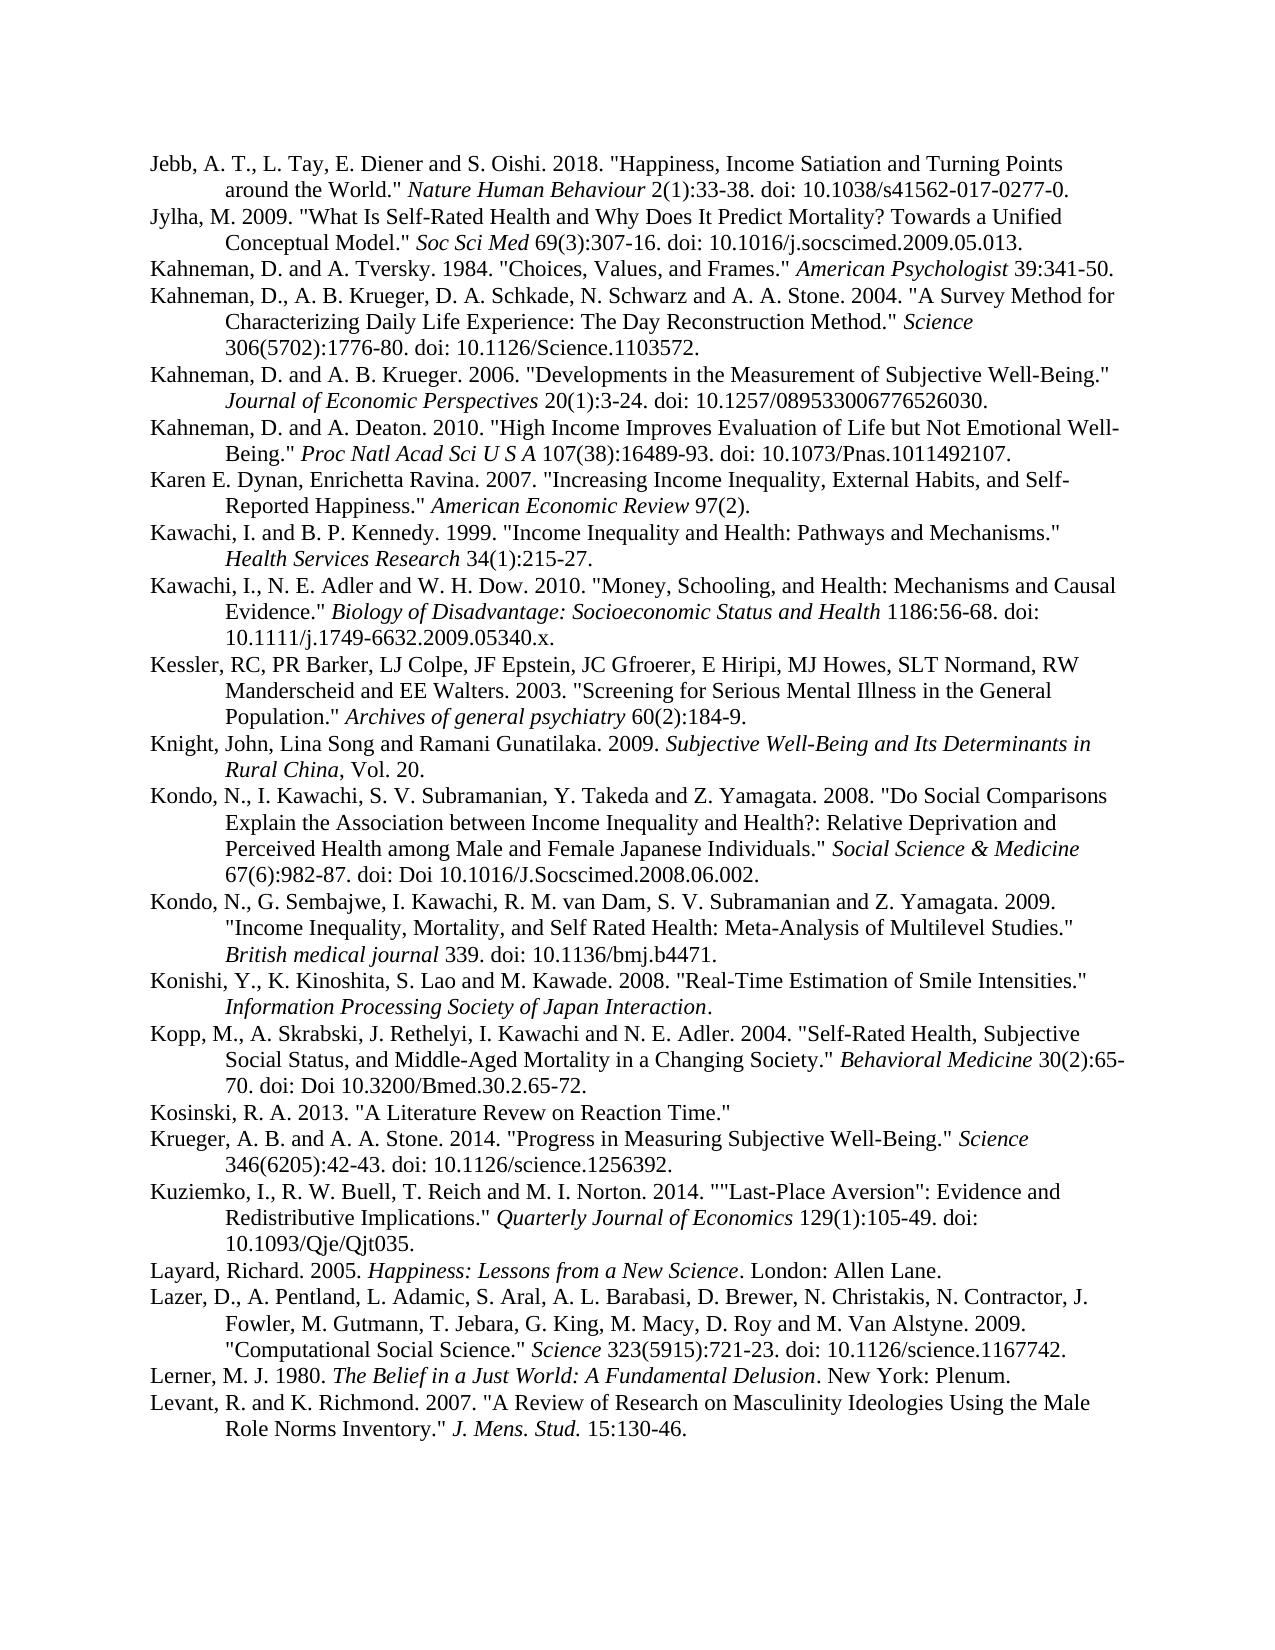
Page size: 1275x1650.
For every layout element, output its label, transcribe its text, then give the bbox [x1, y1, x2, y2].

text Kuziemko, I., R. W. Buell, T. Reich and M. I. Norton. 2014. ""Last-Place Aversion": Evidence and Redistributive Implications." Quarterly Journal of Economics 129(1):105-49. doi: 10.1093/Qje/Qjt035. [150, 1178, 1125, 1257]
text Kahneman, D. and A. B. Krueger. 2006. "Developments in the Measurement of Subjective Well-Being." Journal of Economic Perspectives 20(1):3-24. doi: 10.1257/089533006776526030. [150, 361, 1125, 413]
text Krueger, A. B. and A. A. Stone. 2014. "Progress in Measuring Subjective Well-Being." Science 346(6205):42-43. doi: 10.1126/science.1256392. [150, 1125, 1125, 1178]
text Kahneman, D., A. B. Krueger, D. A. Schkade, N. Schwarz and A. A. Stone. 2004. "A Survey Method for Characterizing Daily Life Experience: The Day Reconstruction Method." Science 306(5702):1776-80. doi: 10.1126/Science.1103572. [150, 282, 1125, 361]
text Kopp, M., A. Skrabski, J. Rethelyi, I. Kawachi and N. E. Adler. 2004. "Self-Rated Health, Subjective Social Status, and Middle-Aged Mortality in a Changing Society." Behavioral Medicine 30(2):65-70. doi: Doi 10.3200/Bmed.30.2.65-72. [150, 1020, 1125, 1099]
text Jylha, M. 2009. "What Is Self-Rated Health and Why Does It Predict Mortality? Towards a Unified Conceptual Model." Soc Sci Med 69(3):307-16. doi: 10.1016/j.socscimed.2009.05.013. [150, 203, 1125, 255]
text Lazer, D., A. Pentland, L. Adamic, S. Aral, A. L. Barabasi, D. Brewer, N. Christakis, N. Contractor, J. Fowler, M. Gutmann, T. Jebara, G. King, M. Macy, D. Roy and M. Van Alstyne. 2009. "Computational Social Science." Science 323(5915):721-23. doi: 10.1126/science.1167742. [150, 1283, 1125, 1362]
text Kondo, N., I. Kawachi, S. V. Subramanian, Y. Takeda and Z. Yamagata. 2008. "Do Social Comparisons Explain the Association between Income Inequality and Health?: Relative Deprivation and Perceived Health among Male and Female Japanese Individuals." Social Science & Medicine 67(6):982-87. doi: Doi 10.1016/J.Socscimed.2008.06.002. [150, 782, 1125, 888]
text Levant, R. and K. Richmond. 2007. "A Review of Research on Masculinity Ideologies Using the Male Role Norms Inventory." J. Mens. Stud. 15:130-46. [150, 1389, 1125, 1441]
text Layard, Richard. 2005. Happiness: Lessons from a New Science. London: Allen Lane. [150, 1257, 1125, 1283]
text Kessler, RC, PR Barker, LJ Colpe, JF Epstein, JC Gfroerer, E Hiripi, MJ Howes, SLT Normand, RW Manderscheid and EE Walters. 2003. "Screening for Serious Mental Illness in the General Population." Archives of general psychiatry 60(2):184-9. [150, 651, 1125, 730]
text Kahneman, D. and A. Deaton. 2010. "High Income Improves Evaluation of Life but Not Emotional Well-Being." Proc Natl Acad Sci U S A 107(38):16489-93. doi: 10.1073/Pnas.1011492107. [150, 413, 1125, 466]
text Karen E. Dynan, Enrichetta Ravina. 2007. "Increasing Income Inequality, External Habits, and Self-Reported Happiness." American Economic Review 97(2). [150, 466, 1125, 519]
text Kosinski, R. A. 2013. "A Literature Revew on Reaction Time." [150, 1099, 1125, 1125]
text Jebb, A. T., L. Tay, E. Diener and S. Oishi. 2018. "Happiness, Income Satiation and Turning Points around the World." Nature Human Behaviour 2(1):33-38. doi: 10.1038/s41562-017-0277-0. [150, 150, 1125, 203]
text Lerner, M. J. 1980. The Belief in a Just World: A Fundamental Delusion. New York: Plenum. [150, 1362, 1125, 1389]
text Kawachi, I. and B. P. Kennedy. 1999. "Income Inequality and Health: Pathways and Mechanisms." Health Services Research 34(1):215-27. [150, 519, 1125, 572]
text Kahneman, D. and A. Tversky. 1984. "Choices, Values, and Frames." American Psychologist 39:341-50. [150, 255, 1125, 282]
text Kondo, N., G. Sembajwe, I. Kawachi, R. M. van Dam, S. V. Subramanian and Z. Yamagata. 2009. "Income Inequality, Mortality, and Self Rated Health: Meta-Analysis of Multilevel Studies." British medical journal 339. doi: 10.1136/bmj.b4471. [150, 888, 1125, 967]
text Konishi, Y., K. Kinoshita, S. Lao and M. Kawade. 2008. "Real-Time Estimation of Smile Intensities." Information Processing Society of Japan Interaction. [150, 967, 1125, 1020]
text Knight, John, Lina Song and Ramani Gunatilaka. 2009. Subjective Well-Being and Its Determinants in Rural China, Vol. 20. [150, 730, 1125, 782]
text Kawachi, I., N. E. Adler and W. H. Dow. 2010. "Money, Schooling, and Health: Mechanisms and Causal Evidence." Biology of Disadvantage: Socioeconomic Status and Health 1186:56-68. doi: 10.1111/j.1749-6632.2009.05340.x. [150, 572, 1125, 651]
